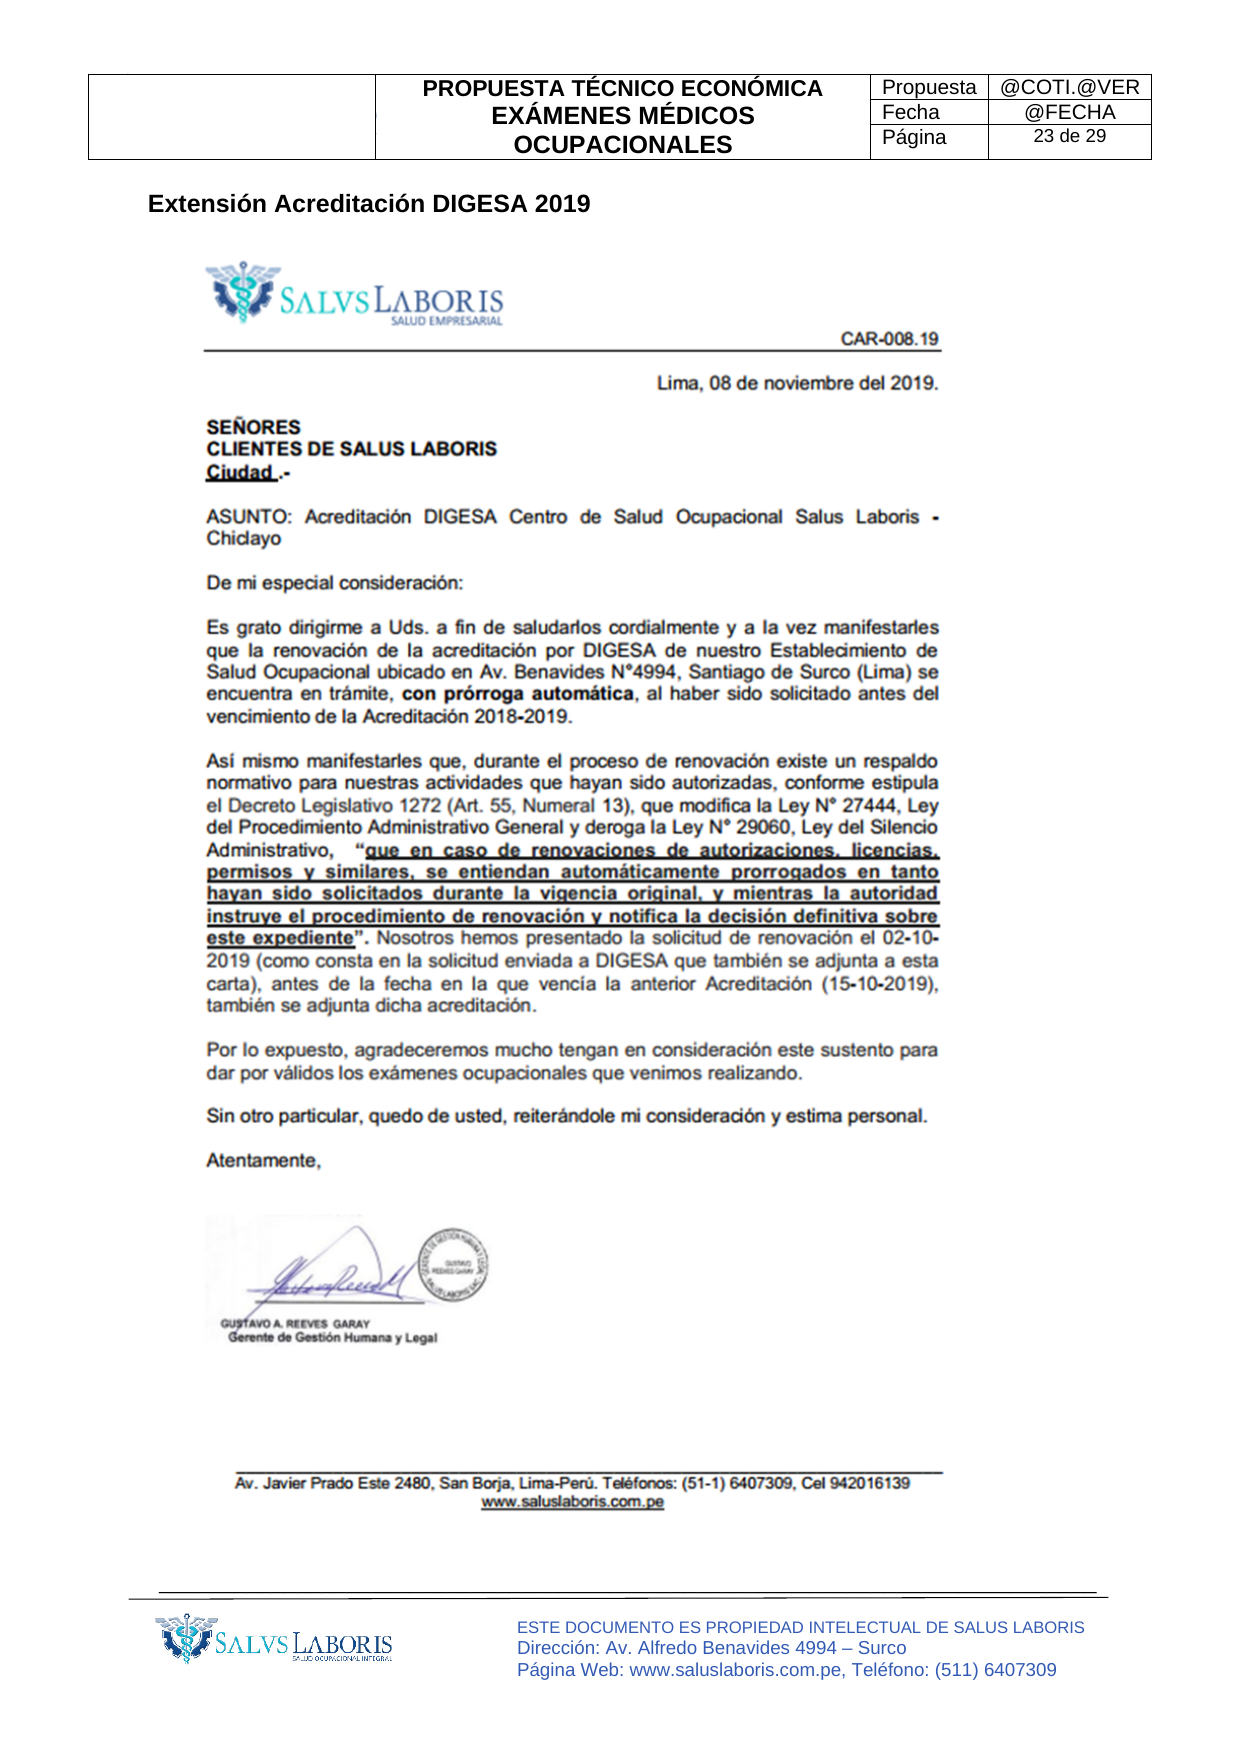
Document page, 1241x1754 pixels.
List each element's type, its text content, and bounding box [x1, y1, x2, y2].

picture [147, 221, 1008, 1551]
picture [151, 1609, 395, 1668]
